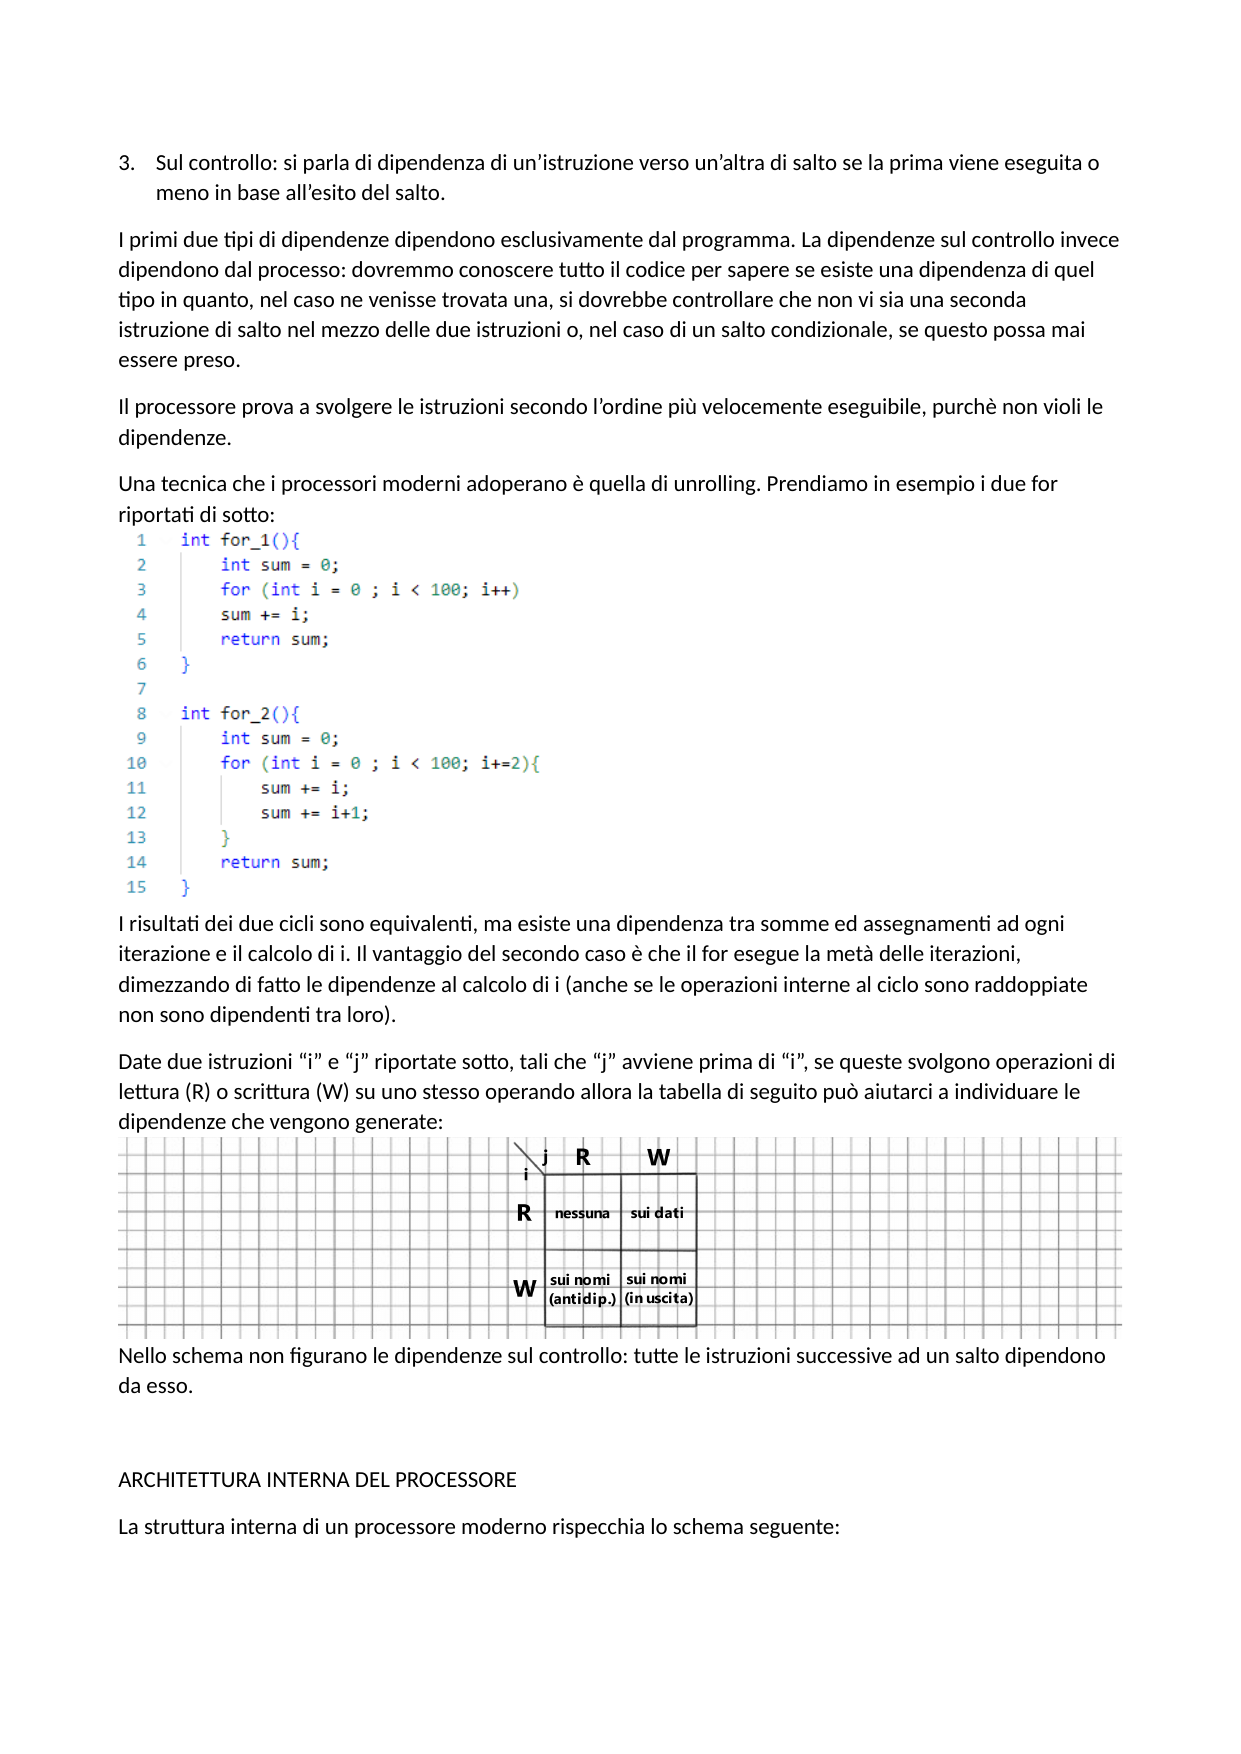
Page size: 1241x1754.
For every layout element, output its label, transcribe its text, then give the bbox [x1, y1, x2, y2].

text Una tecnica che i processori moderni adoperano è quella di unrolling. Prendiamo in esempio i due for riportati di sotto: I risultati dei due cicli sono equivalenti, ma esiste una dipendenza tra somme ed assegnamenti ad ogni iterazione e il calcolo di i. Il vantaggio del secondo caso è che il for esegue la metà delle iterazioni, dimezzando di fatto le dipendenze al calcolo di i (anche se le operazioni interne al ciclo sono raddoppiate non sono dipendenti tra loro). [118, 469, 1122, 530]
picture [118, 1137, 1123, 1339]
text Il processore prova a svolgere le istruzioni secondo l’ordine più velocemente eseguibile, purchè non violi le dipendenze. [118, 392, 1122, 451]
text Date due istruzioni “i” e “j” riportate sotto, tali che “j” avviene prima di “i”, se queste svolgono operazioni di lettura (R) o scrittura (W) su uno stesso operando allora la tabella di seguito può aiutarci a individuare le dipendenze che vengono generate: Nello schema non figurano le dipendenze sul controllo: tutte le istruzioni successive ad un salto dipendono da esso. [118, 1339, 1122, 1399]
text ARCHITETTURA INTERNA DEL PROCESSORE [118, 1465, 1122, 1493]
text Una tecnica che i processori moderni adoperano è quella di unrolling. Prendiamo in esempio i due for riportati di sotto: I risultati dei due cicli sono equivalenti, ma esiste una dipendenza tra somme ed assegnamenti ad ogni iterazione e il calcolo di i. Il vantaggio del secondo caso è che il for esegue la metà delle iterazioni, dimezzando di fatto le dipendenze al calcolo di i (anche se le operazioni interne al ciclo sono raddoppiate non sono dipendenti tra loro). [118, 902, 1122, 1028]
text Date due istruzioni “i” e “j” riportate sotto, tali che “j” avviene prima di “i”, se queste svolgono operazioni di lettura (R) o scrittura (W) su uno stesso operando allora la tabella di seguito può aiutarci a individuare le dipendenze che vengono generate: Nello schema non figurano le dipendenze sul controllo: tutte le istruzioni successive ad un salto dipendono da esso. [118, 1047, 1122, 1137]
picture [118, 530, 1123, 902]
text La struttura interna di un processore moderno rispecchia lo schema seguente: [118, 1512, 1122, 1540]
text I primi due tipi di dipendenze dipendono esclusivamente dal programma. La dipendenze sul controllo invece dipendono dal processo: dovremmo conoscere tutto il codice per sapere se esiste una dipendenza di quel tipo in quanto, nel caso ne venisse trovata una, si dovrebbe controllare che non vi sia una seconda istruzione di salto nel mezzo delle due istruzioni o, nel caso di un salto condizionale, se questo possa mai essere preso. [118, 225, 1122, 373]
list Sul controllo: si parla di dipendenza di un’istruzione verso un’altra di salto se la prima viene eseguita o meno in base all’esito del salto. [118, 148, 1122, 206]
